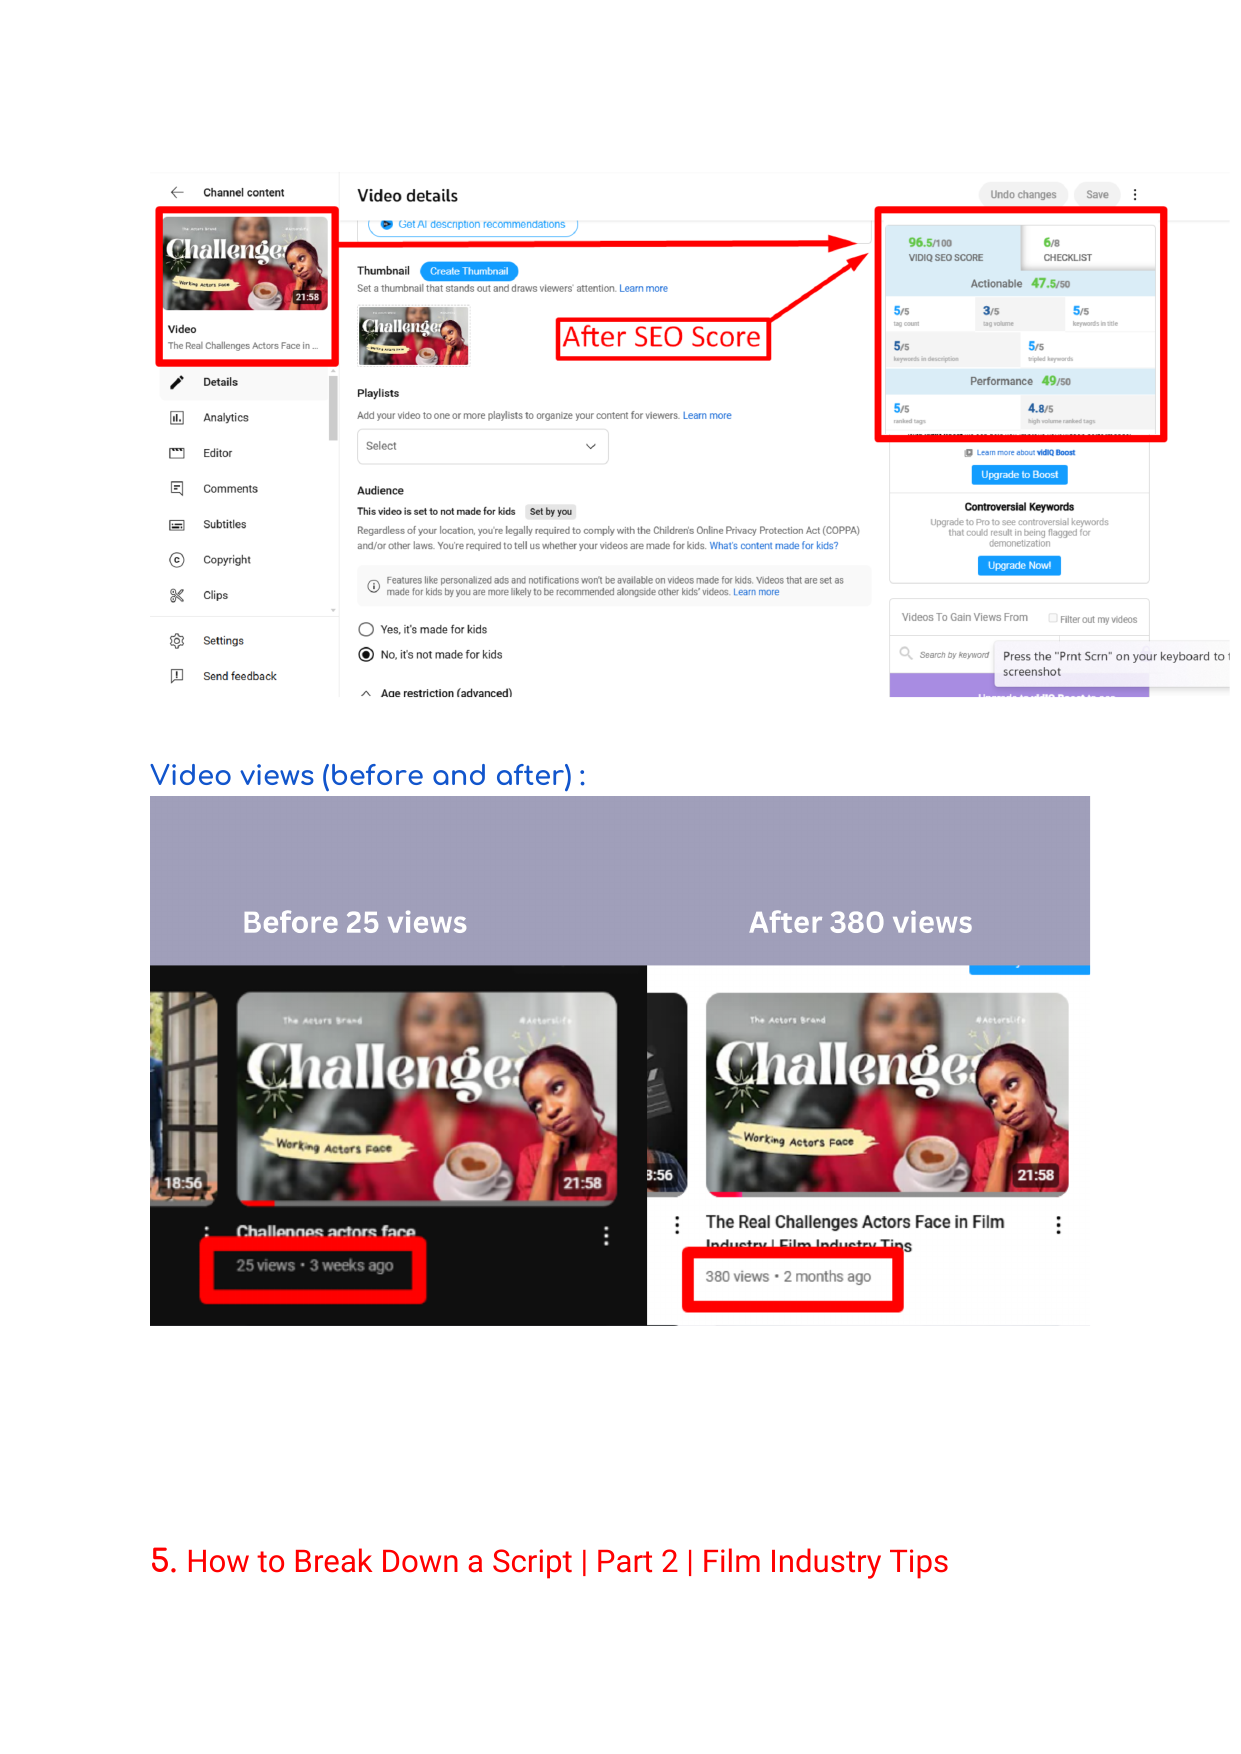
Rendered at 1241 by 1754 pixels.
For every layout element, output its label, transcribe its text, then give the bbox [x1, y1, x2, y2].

text 5. How to Break Down a Script | Part 2 | Film Industry Tips [150, 1543, 1090, 1580]
picture [150, 796, 1091, 1326]
picture [150, 150, 1230, 758]
text Video views (before and after) : [150, 762, 1090, 792]
